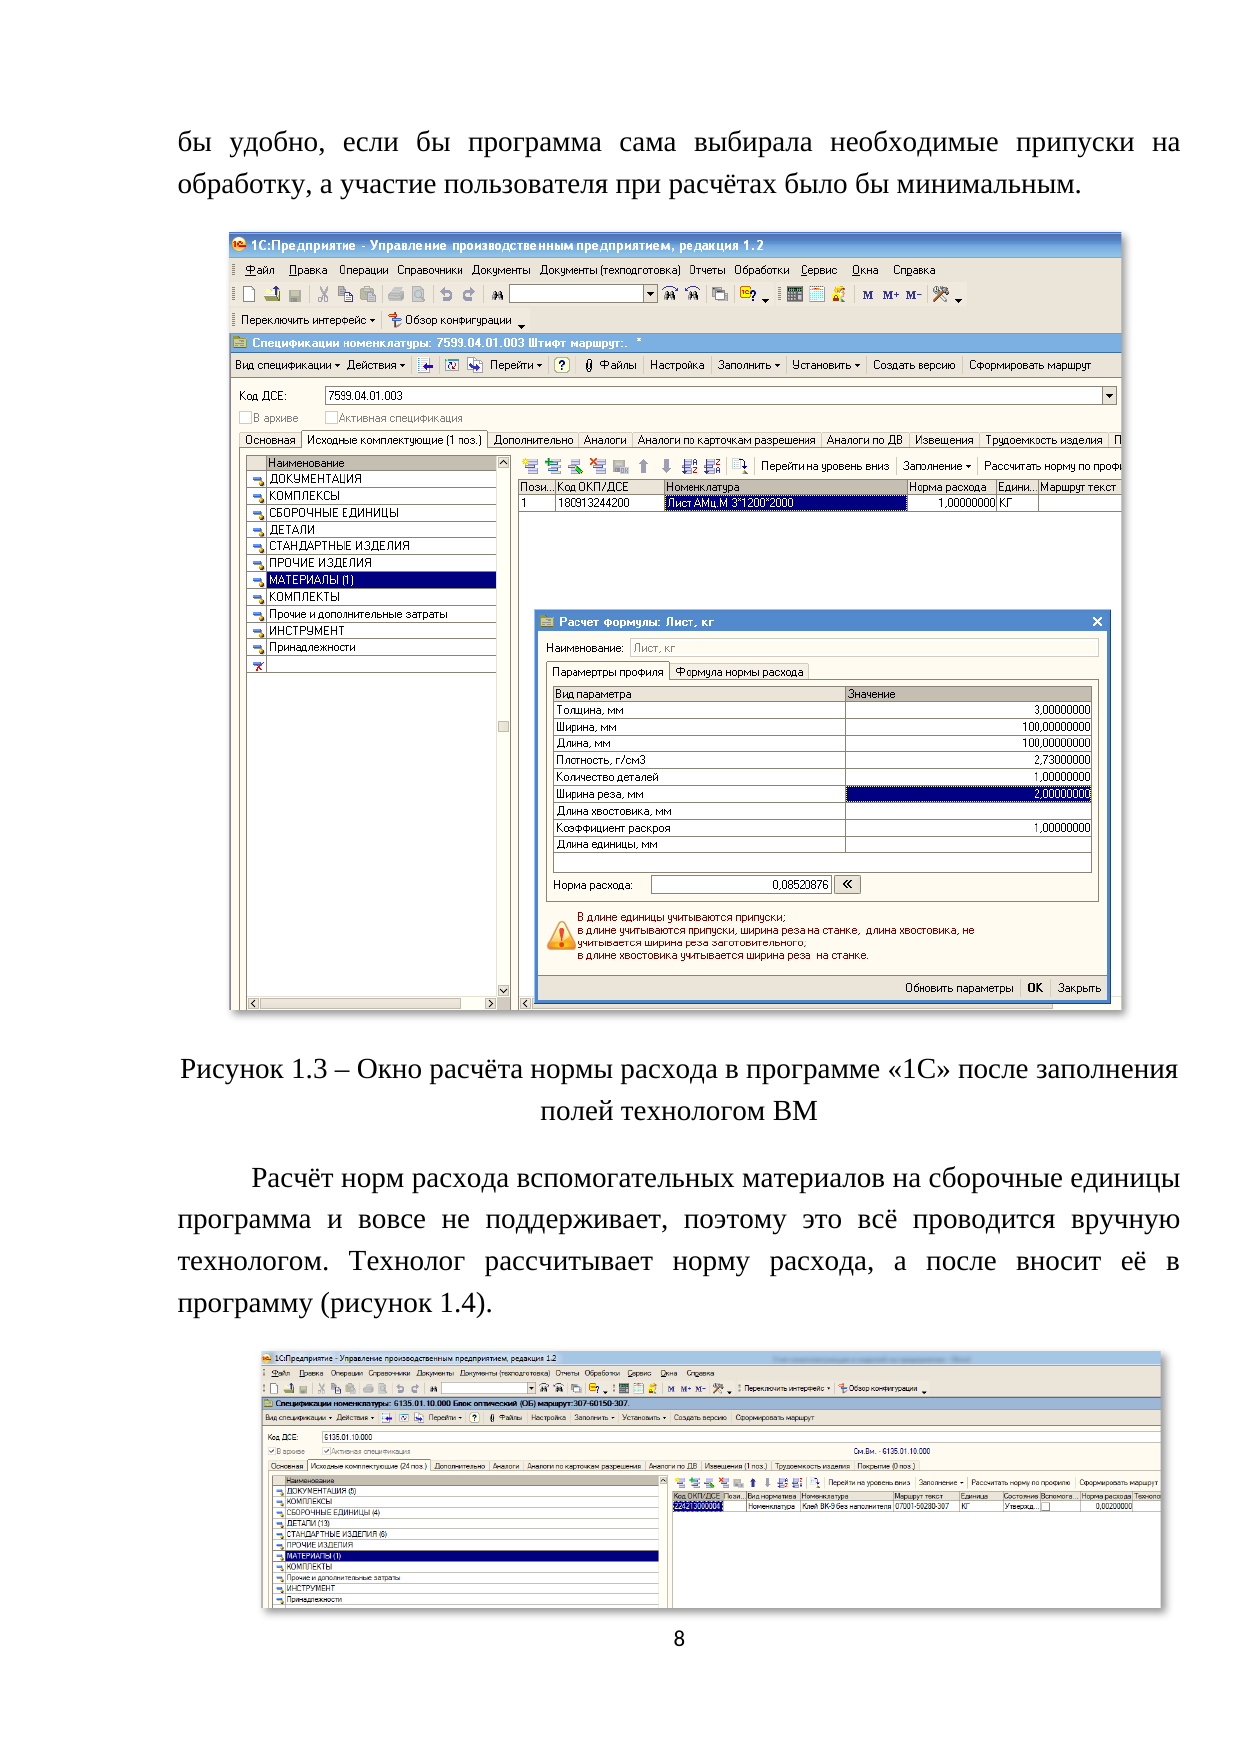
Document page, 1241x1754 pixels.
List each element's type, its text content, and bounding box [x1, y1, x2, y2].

text Расчёт норм расхода вспомогательных материалов на сборочные единицы программа и вовсе не поддерживает, поэтому это всё проводится вручную технологом. Технолог рассчитывает норму расхода, а после вносит её в программу (рисунок 1.4). [177, 1154, 1181, 1320]
picture [261, 1351, 1161, 1608]
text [177, 118, 1181, 201]
picture [229, 232, 1122, 1010]
text Рисунок 1.3 – Окно расчёта нормы расхода в программе «1С» после заполнения полей технологом ВМ [177, 1045, 1181, 1129]
